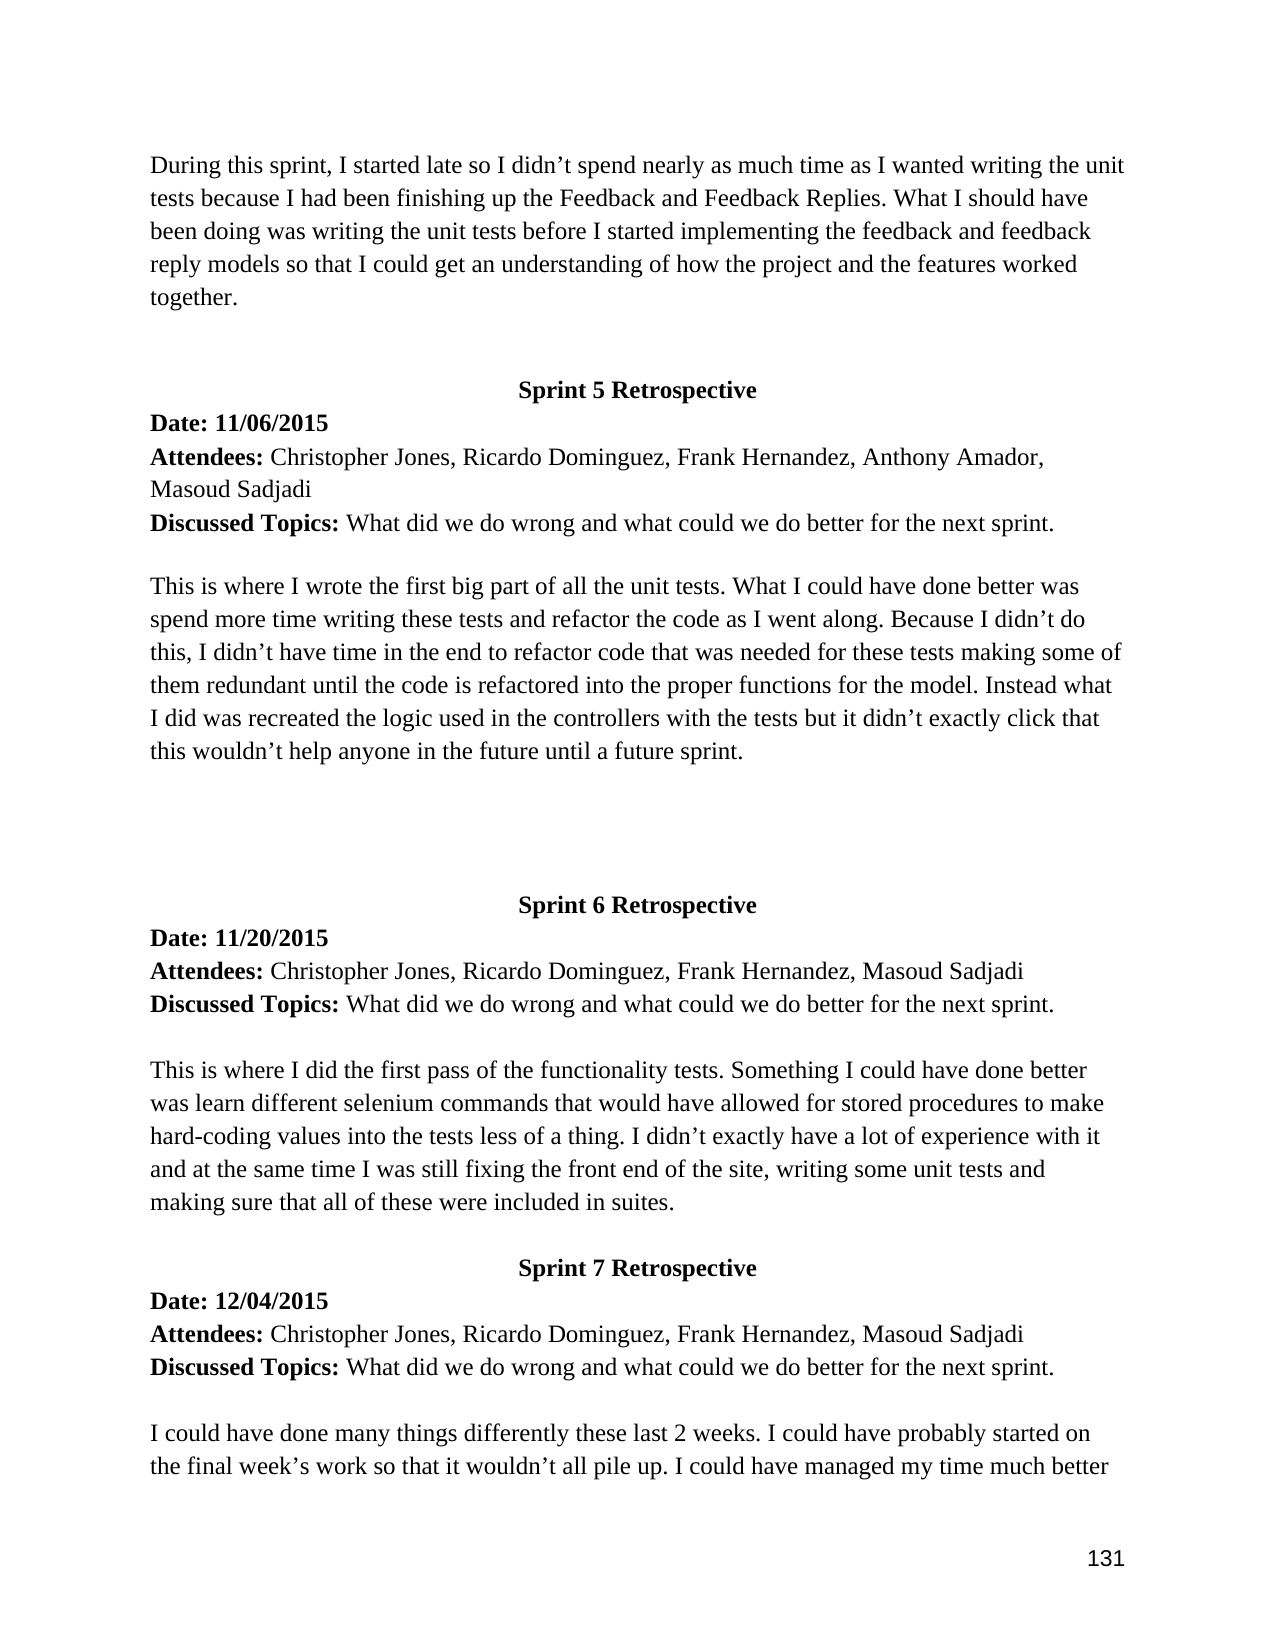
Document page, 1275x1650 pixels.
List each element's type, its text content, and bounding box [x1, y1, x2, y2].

text Sprint 7 Retrospective [150, 1253, 1125, 1282]
text Date: 11/06/2015 [150, 408, 1125, 437]
text Sprint 6 Retrospective [150, 890, 1125, 918]
text Attendees: Christopher Jones, Ricardo Dominguez, Frank Hernandez, Anthony Amador, Masoud Sadjadi [150, 442, 1125, 503]
text This is where I did the first pass of the functionality tests. Something I could have done better was learn different selenium commands that would have allowed for stored procedures to make hard-coding values into the tests less of a thing. I didn’t exactly have a lot of experience with it and at the same time I was still fixing the front end of the site, writing some unit tests and making sure that all of these were included in suites. [150, 1055, 1125, 1216]
text This is where I wrote the first big part of all the unit tests. What I could have done better was spend more time writing these tests and refactor the code as I went along. Because I didn’t do this, I didn’t have time in the end to refactor code that was needed for these tests making some of them redundant until the code is refactored into the proper functions for the model. Instead what I did was recreated the logic used in the controllers with the tests but it didn’t exactly click that this wouldn’t help anyone in the future until a future sprint. [150, 571, 1125, 765]
text Date: 11/20/2015 [150, 923, 1125, 952]
text Sprint 5 Retrospective [150, 376, 1125, 404]
text Date: 12/04/2015 [150, 1286, 1125, 1315]
text Discussed Topics: What did we do wrong and what could we do better for the next sprint. [150, 508, 1125, 536]
text Attendees: Christopher Jones, Ricardo Dominguez, Frank Hernandez, Masoud Sadjadi [150, 956, 1125, 984]
text Discussed Topics: What did we do wrong and what could we do better for the next sprint. [150, 1352, 1125, 1381]
text Attendees: Christopher Jones, Ricardo Dominguez, Frank Hernandez, Masoud Sadjadi [150, 1319, 1125, 1348]
text During this sprint, I started late so I didn’t spend nearly as much time as I wanted writing the unit tests because I had been finishing up the Feedback and Feedback Replies. What I should have been doing was writing the unit tests before I started implementing the feedback and feedback reply models so that I could get an understanding of how the project and the features worked together. [150, 150, 1125, 311]
text Discussed Topics: What did we do wrong and what could we do better for the next sprint. [150, 989, 1125, 1018]
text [150, 1418, 1125, 1480]
